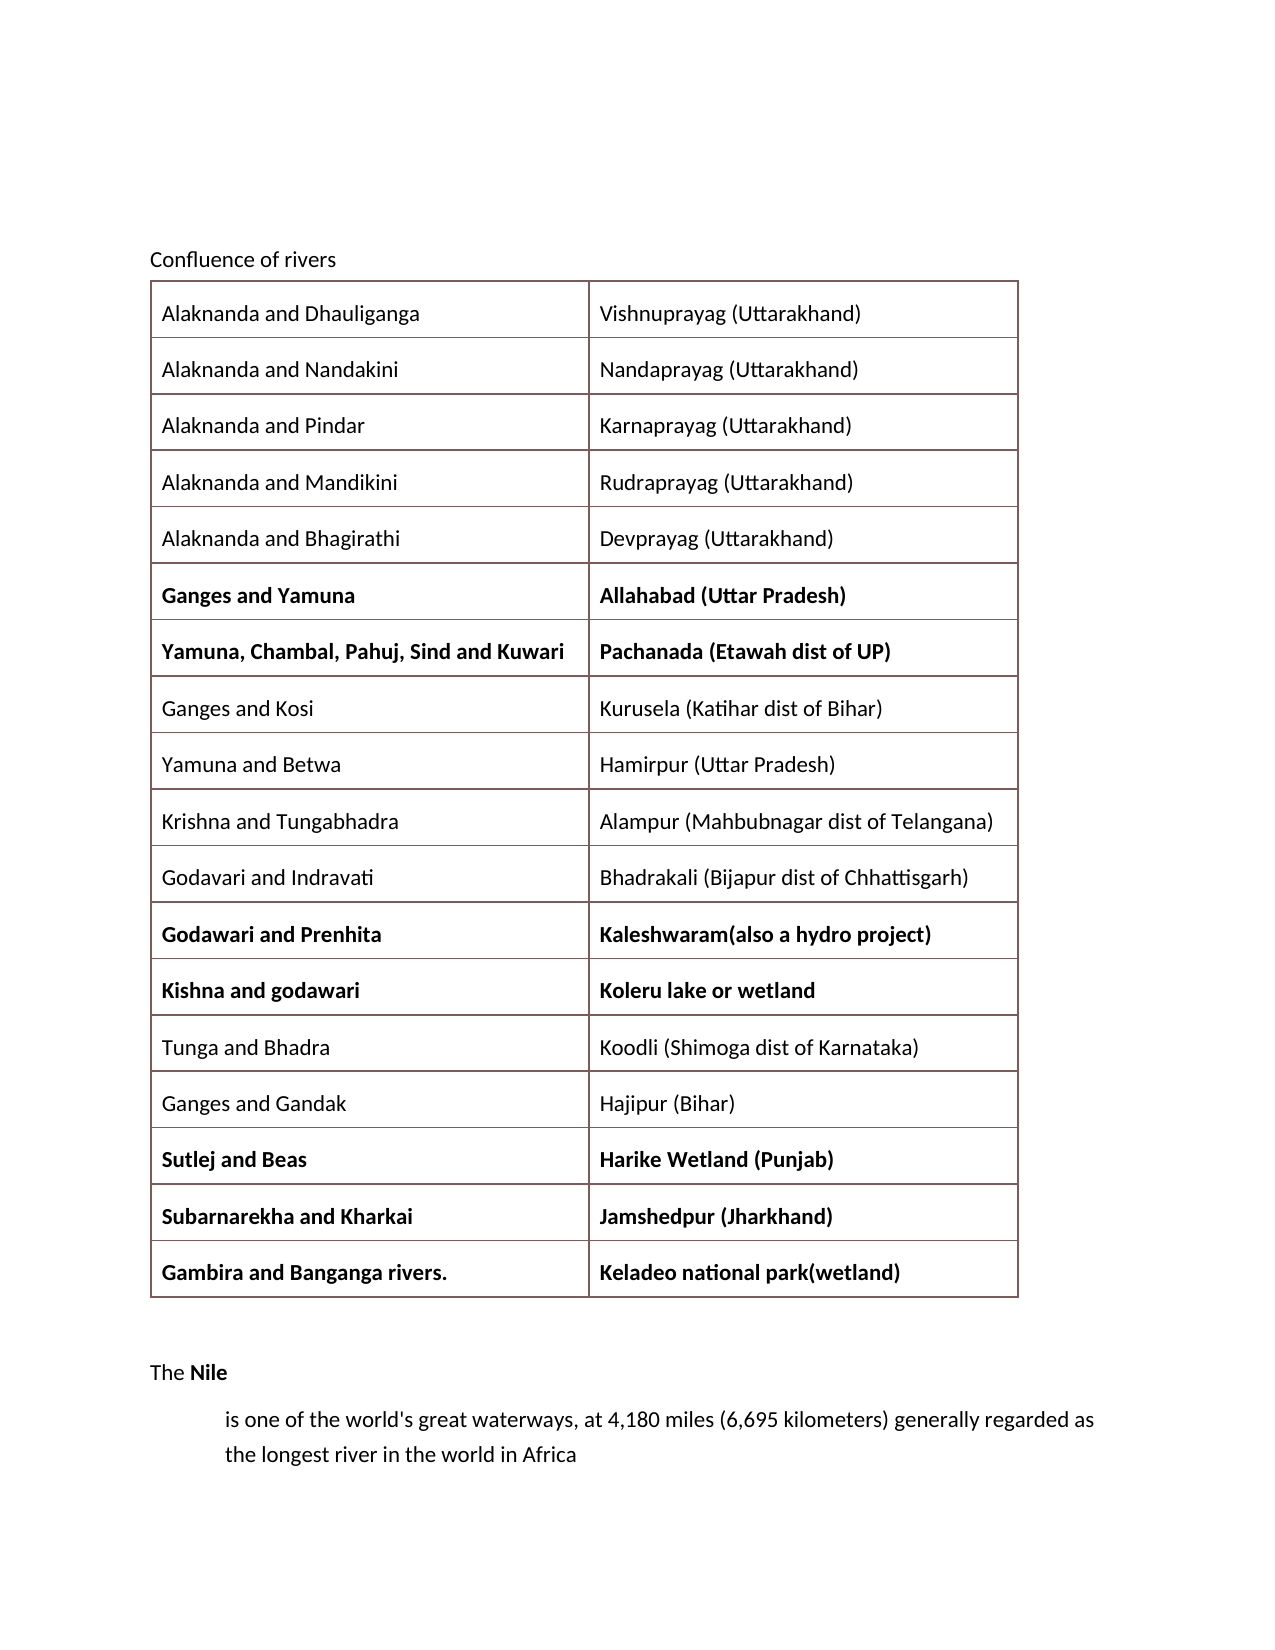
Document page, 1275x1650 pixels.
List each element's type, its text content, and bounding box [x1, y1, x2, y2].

table_cell Kurusela (Katihar dist of Bihar) [590, 677, 1017, 732]
table_cell Koodli (Shimoga dist of Karnataka) [590, 1016, 1017, 1070]
table_cell Kishna and godawari [152, 959, 588, 1014]
table_cell Gambira and Banganga rivers. [152, 1241, 588, 1296]
table_header Vishnuprayag (Uttarakhand) [590, 282, 1017, 336]
text The Nile [150, 1358, 1125, 1386]
table_cell Yamuna and Betwa [152, 733, 588, 788]
table_cell Rudraprayag (Uttarakhand) [590, 451, 1017, 506]
table_cell Harike Wetland (Punjab) [590, 1128, 1017, 1183]
table_cell Ganges and Kosi [152, 677, 588, 732]
table_cell Karnaprayag (Uttarakhand) [590, 395, 1017, 449]
table_cell Alampur (Mahbubnagar dist of Telangana) [590, 790, 1017, 844]
table_cell Hajipur (Bihar) [590, 1072, 1017, 1127]
table_cell Subarnarekha and Kharkai [152, 1185, 588, 1240]
table_cell Hamirpur (Uttar Pradesh) [590, 733, 1017, 788]
table_cell Alaknanda and Bhagirathi [152, 507, 588, 562]
table_cell Alaknanda and Nandakini [152, 338, 588, 393]
table_cell Krishna and Tungabhadra [152, 790, 588, 844]
table_cell Tunga and Bhadra [152, 1016, 588, 1070]
table_cell Devprayag (Uttarakhand) [590, 507, 1017, 562]
table_cell Nandaprayag (Uttarakhand) [590, 338, 1017, 393]
table_cell Alaknanda and Mandikini [152, 451, 588, 506]
table_cell Godawari and Prenhita [152, 903, 588, 957]
table_cell Keladeo national park(wetland) [590, 1241, 1017, 1296]
table_cell Allahabad (Uttar Pradesh) [590, 564, 1017, 619]
table_cell Ganges and Yamuna [152, 564, 588, 619]
table_cell Kaleshwaram(also a hydro project) [590, 903, 1017, 957]
table_header Alaknanda and Dhauliganga [152, 282, 588, 336]
text Confluence of rivers [150, 245, 1125, 273]
table_cell Koleru lake or wetland [590, 959, 1017, 1014]
table_cell Ganges and Gandak [152, 1072, 588, 1127]
text is one of the world's great waterways, at 4,180 miles (6,695 kilometers) generally regarded as the longest river in the world in Africa [225, 1405, 1125, 1468]
table_cell Bhadrakali (Bijapur dist of Chhattisgarh) [590, 846, 1017, 901]
table_cell Alaknanda and Pindar [152, 395, 588, 449]
table_cell Sutlej and Beas [152, 1128, 588, 1183]
table_cell Jamshedpur (Jharkhand) [590, 1185, 1017, 1240]
table_cell Yamuna, Chambal, Pahuj, Sind and Kuwari [152, 620, 588, 675]
table_cell Pachanada (Etawah dist of UP) [590, 620, 1017, 675]
table_cell Godavari and Indravati [152, 846, 588, 901]
